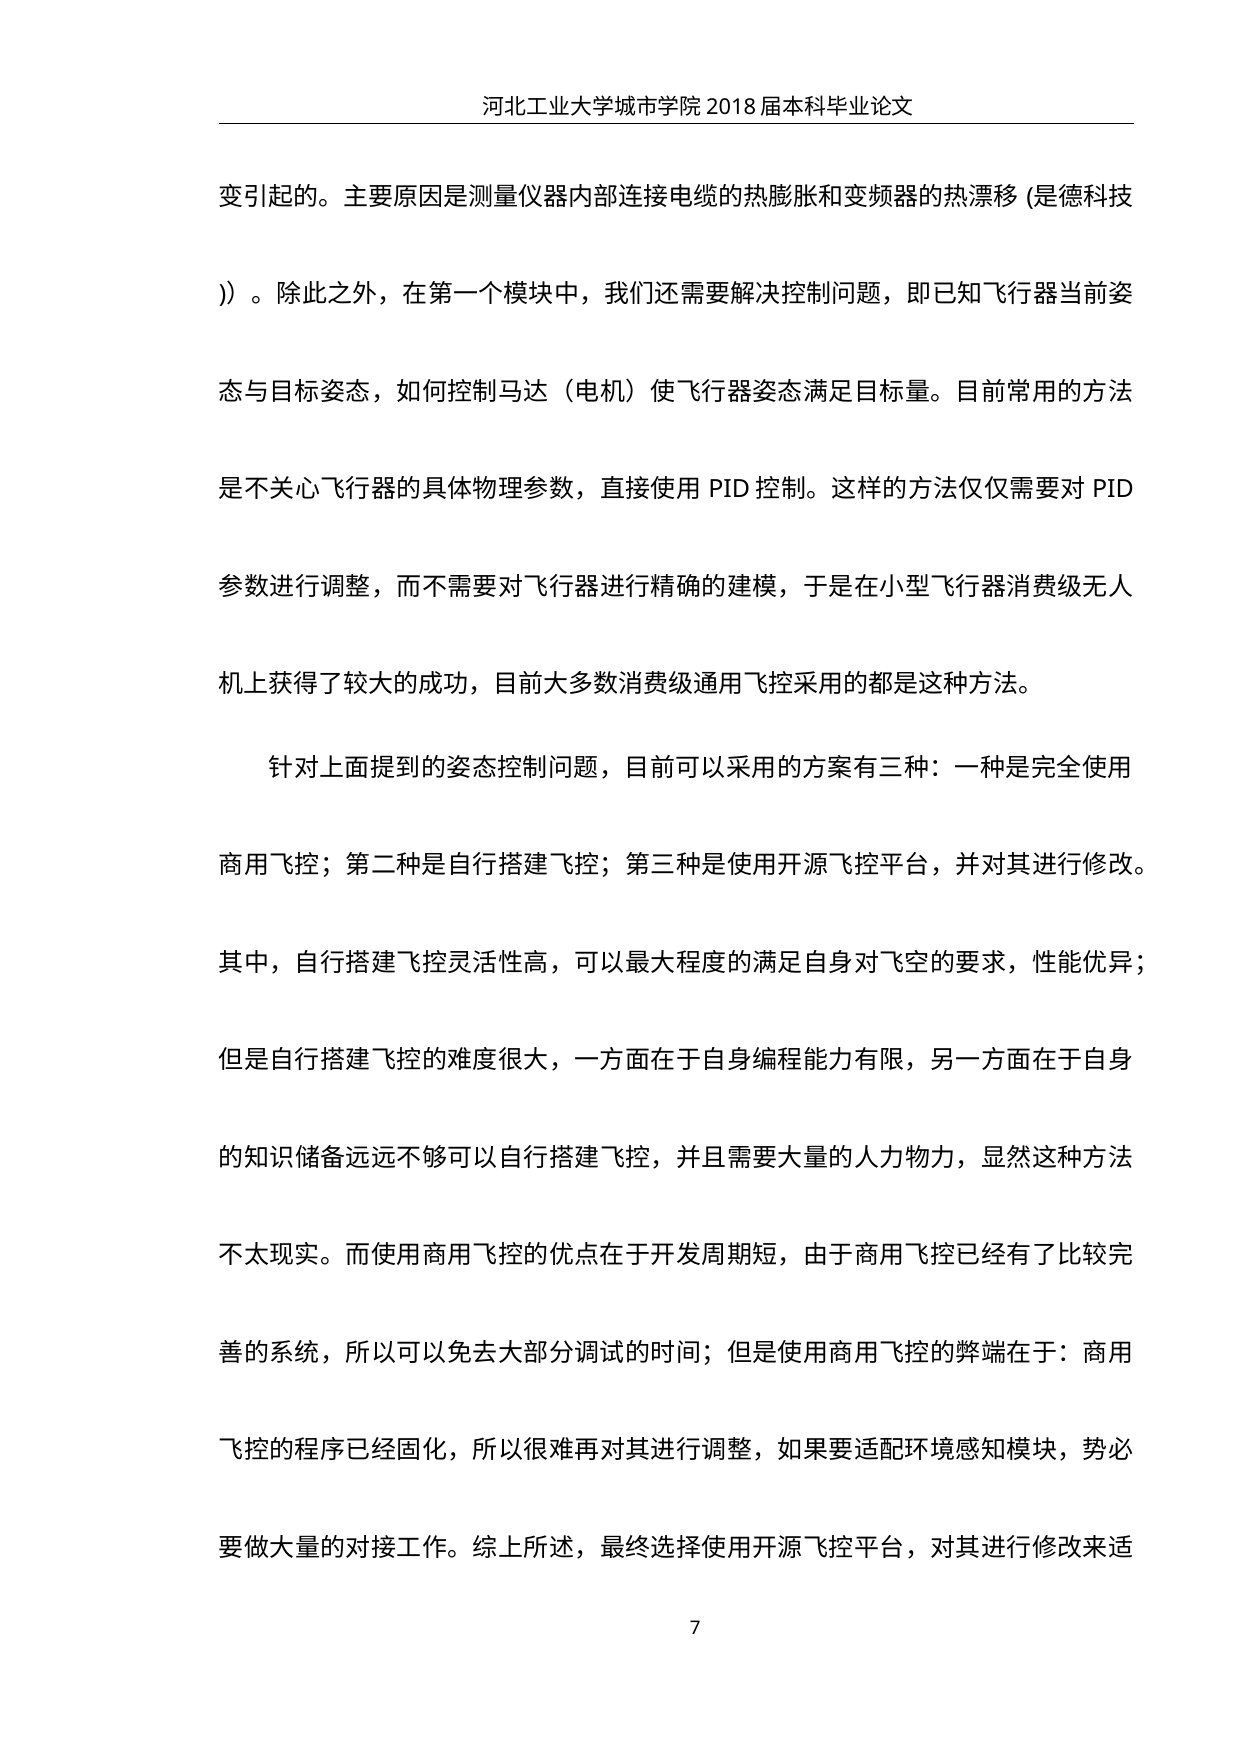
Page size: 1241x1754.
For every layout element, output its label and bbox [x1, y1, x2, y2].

text [218, 162, 1134, 714]
text [218, 733, 1134, 1578]
